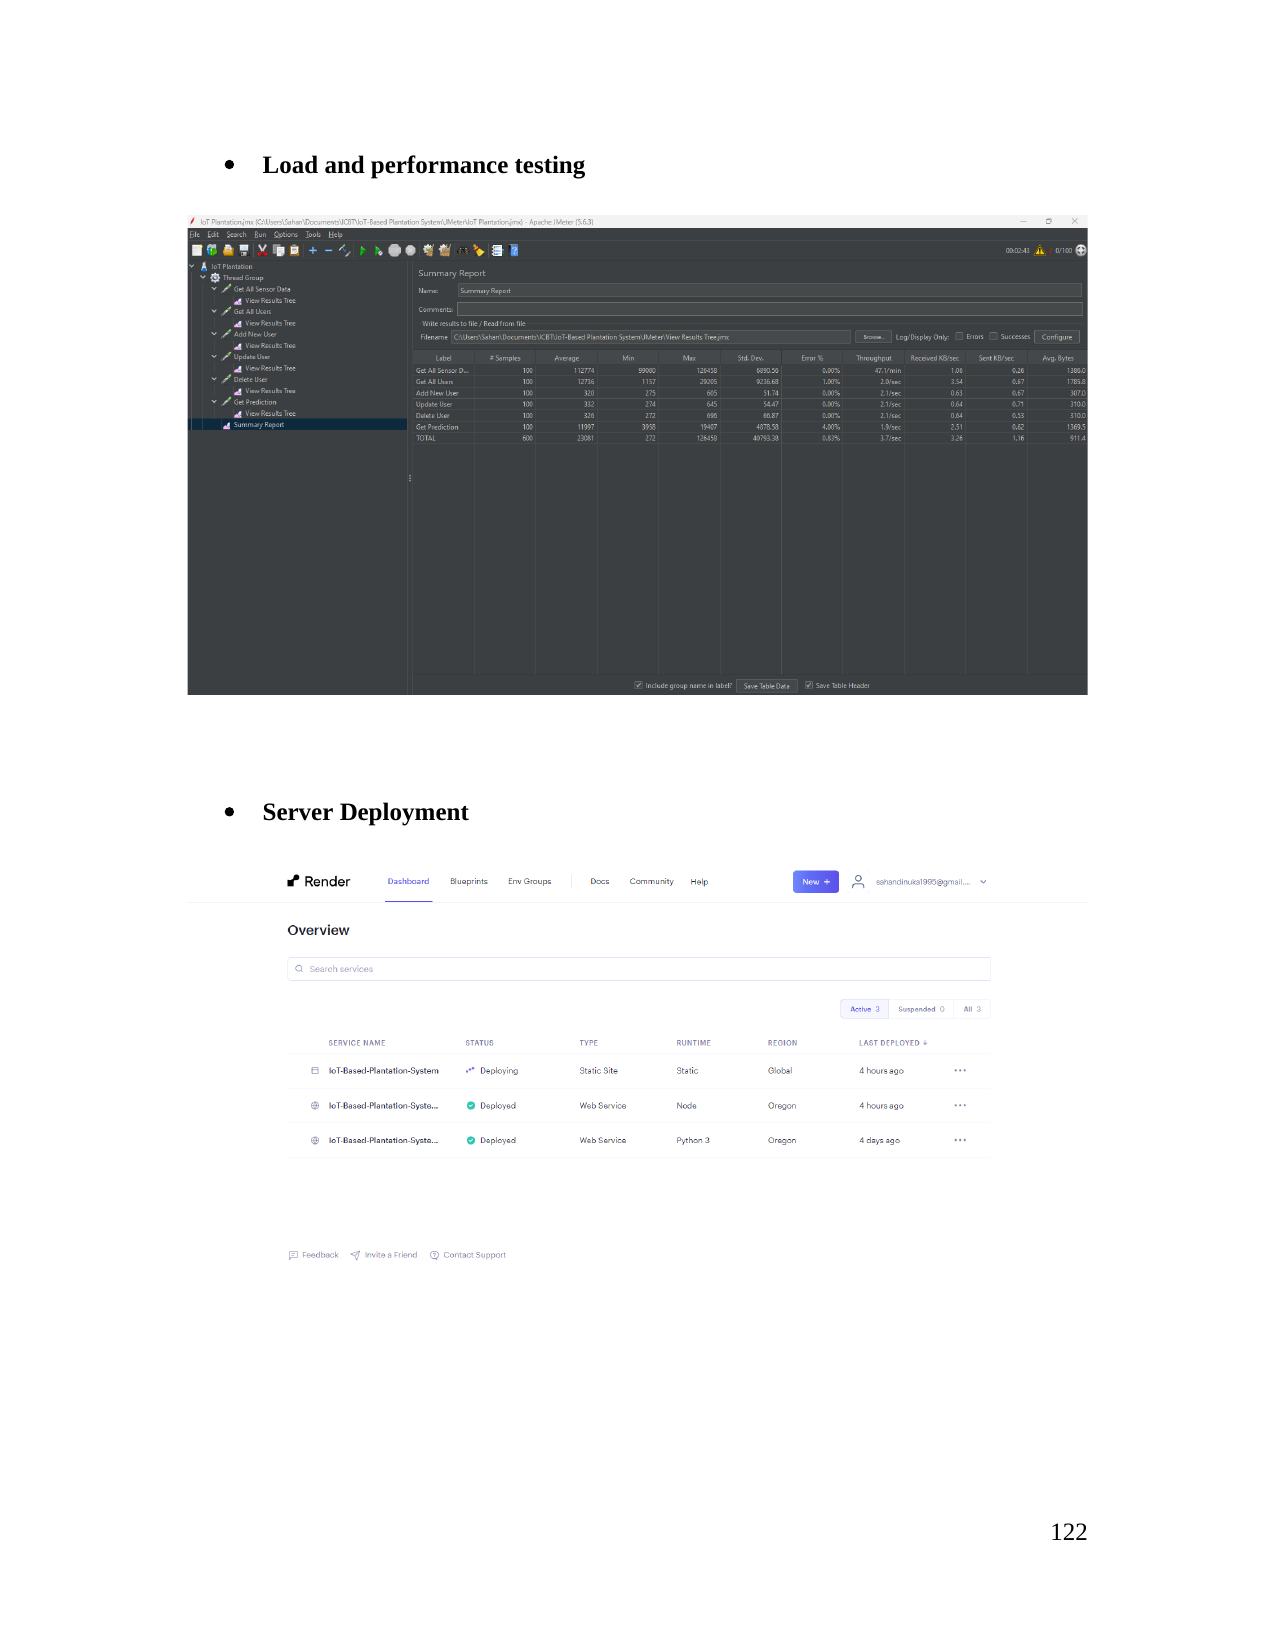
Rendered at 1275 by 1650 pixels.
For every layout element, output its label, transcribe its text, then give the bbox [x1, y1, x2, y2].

picture [187, 863, 1088, 1278]
subtitle Server Deployment [225, 797, 1087, 826]
picture [187, 215, 1088, 695]
subtitle Load and performance testing [225, 150, 1087, 179]
